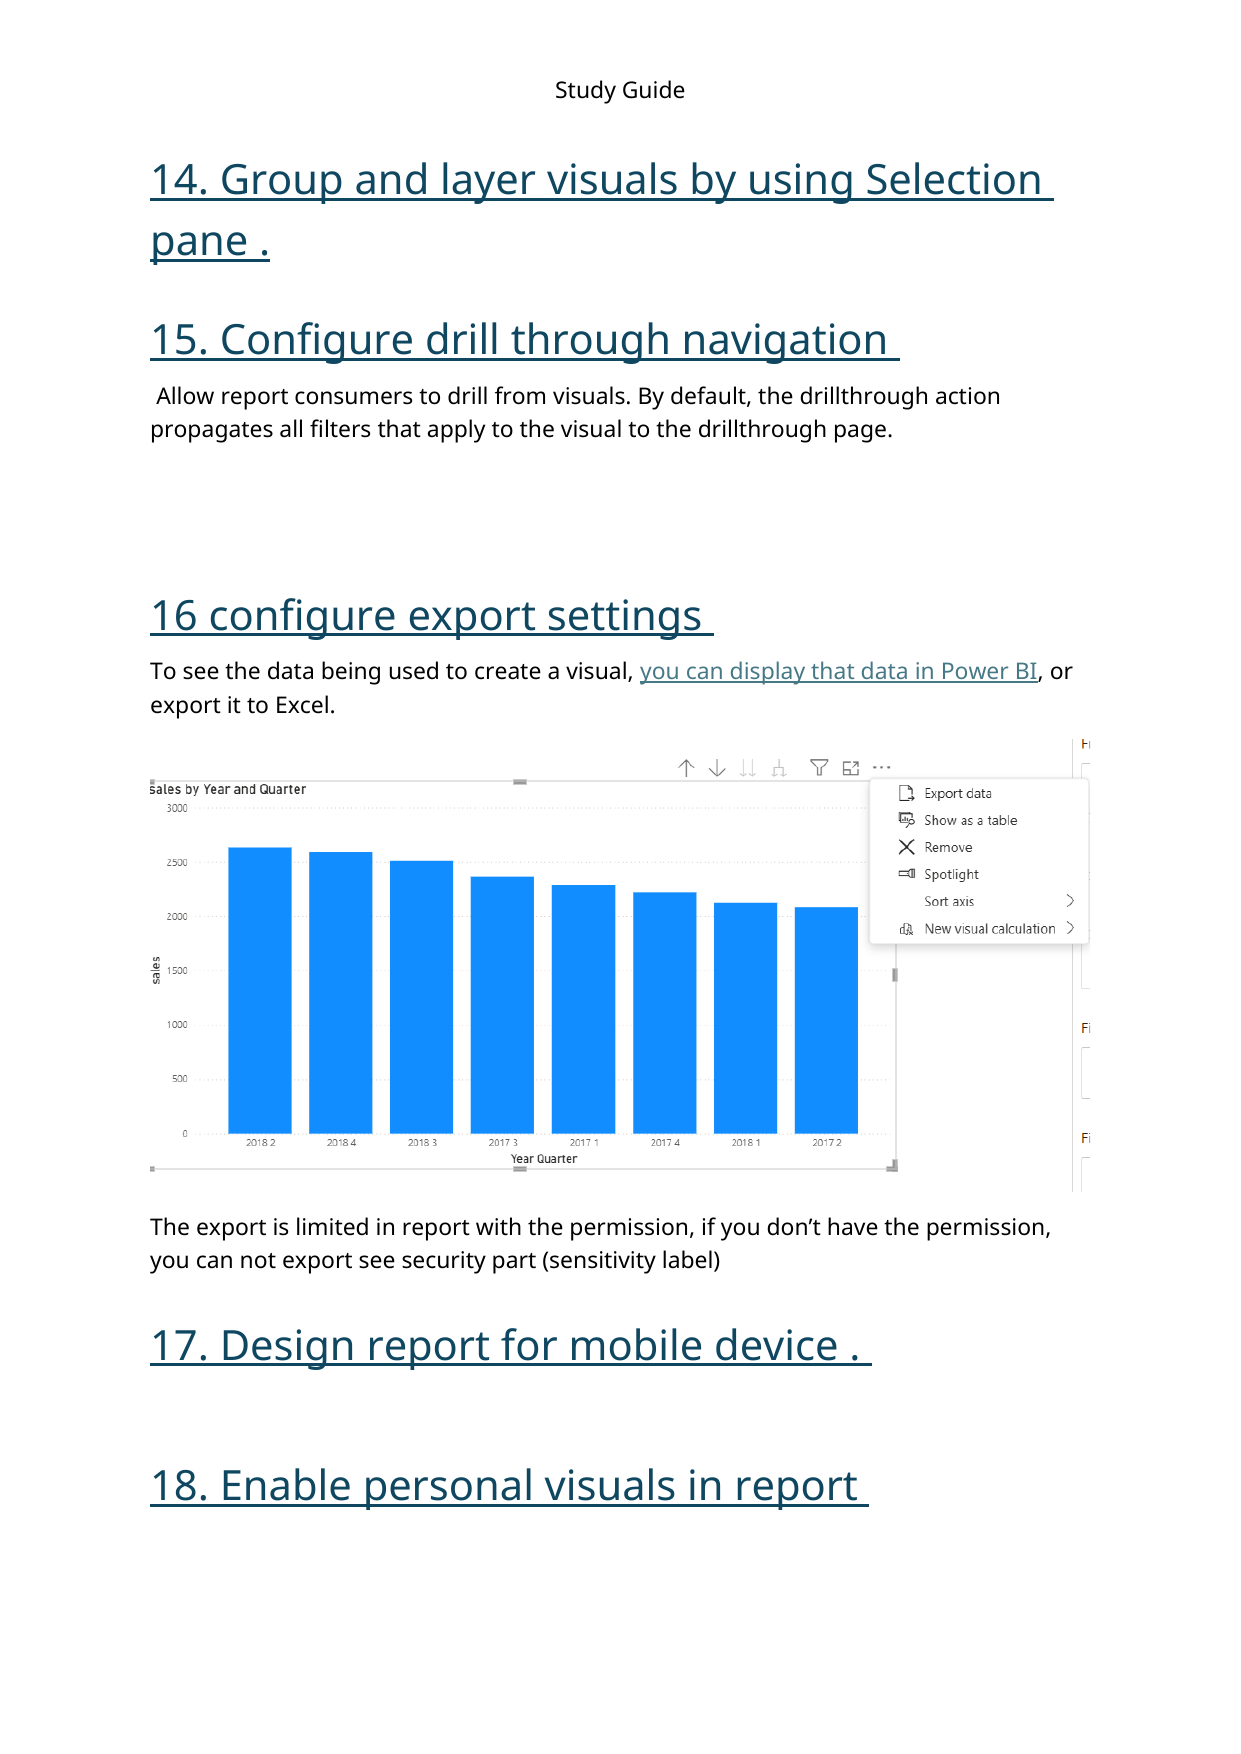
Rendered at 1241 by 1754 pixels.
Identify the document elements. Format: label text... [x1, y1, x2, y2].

text The export is limited in report with the permission, if you don’t have the permission, you can not export see security part (sensitivity label) [150, 1210, 1090, 1275]
subtitle 14. Group and layer visuals by using Selection pane . [150, 150, 1090, 268]
subtitle 18. Enable personal visuals in report [150, 1456, 1090, 1513]
subtitle 17. Design report for mobile device . [150, 1315, 1090, 1372]
subtitle 15. Configure drill through navigation [150, 310, 1090, 367]
picture [150, 739, 1091, 1192]
text To see the data being used to create a visual, you can display that data in Power BI, or export it to Excel. [150, 655, 1090, 720]
text Allow report consumers to drill from visuals. By default, the drillthrough action propagates all filters that apply to the visual to the drillthrough page. [150, 379, 1090, 444]
subtitle 16 configure export settings [150, 585, 1090, 642]
